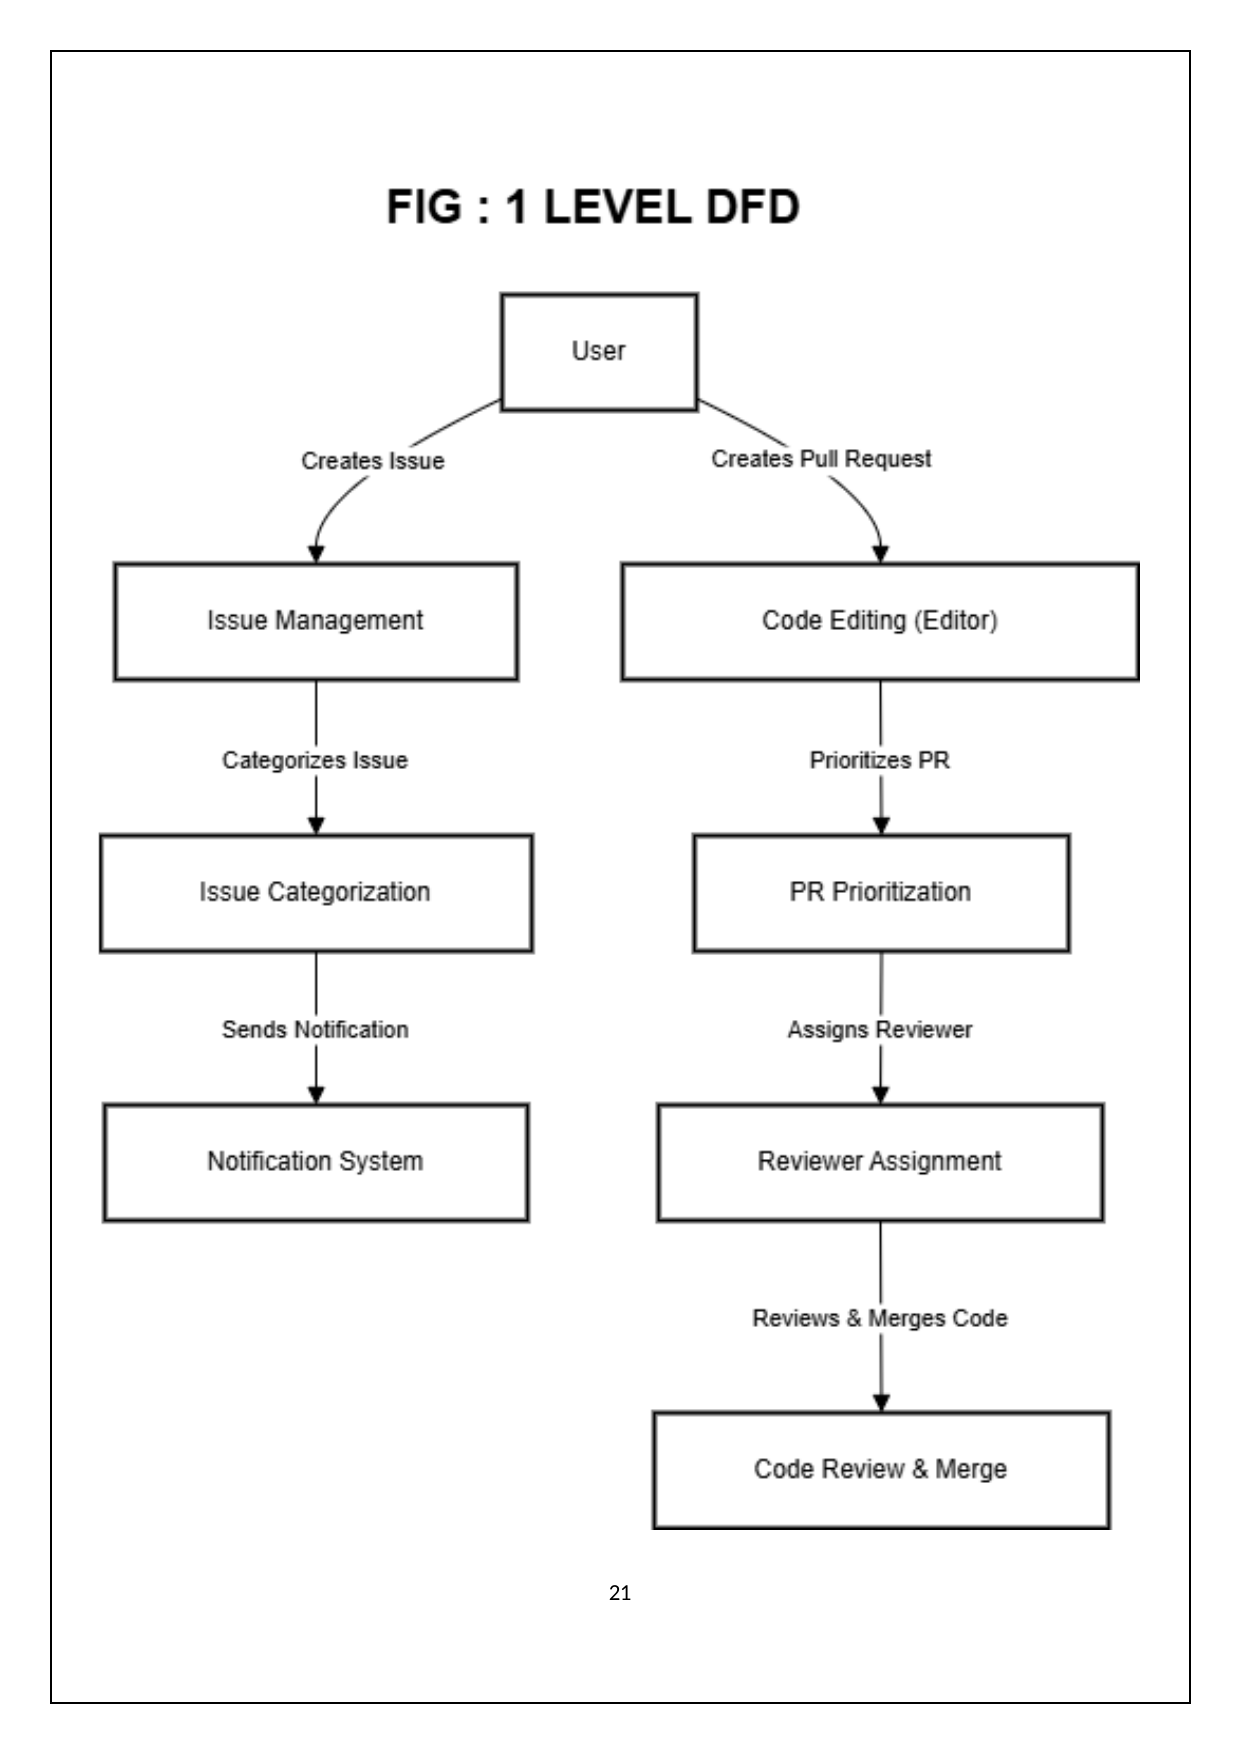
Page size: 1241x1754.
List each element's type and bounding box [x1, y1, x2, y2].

picture [98, 167, 1140, 1530]
